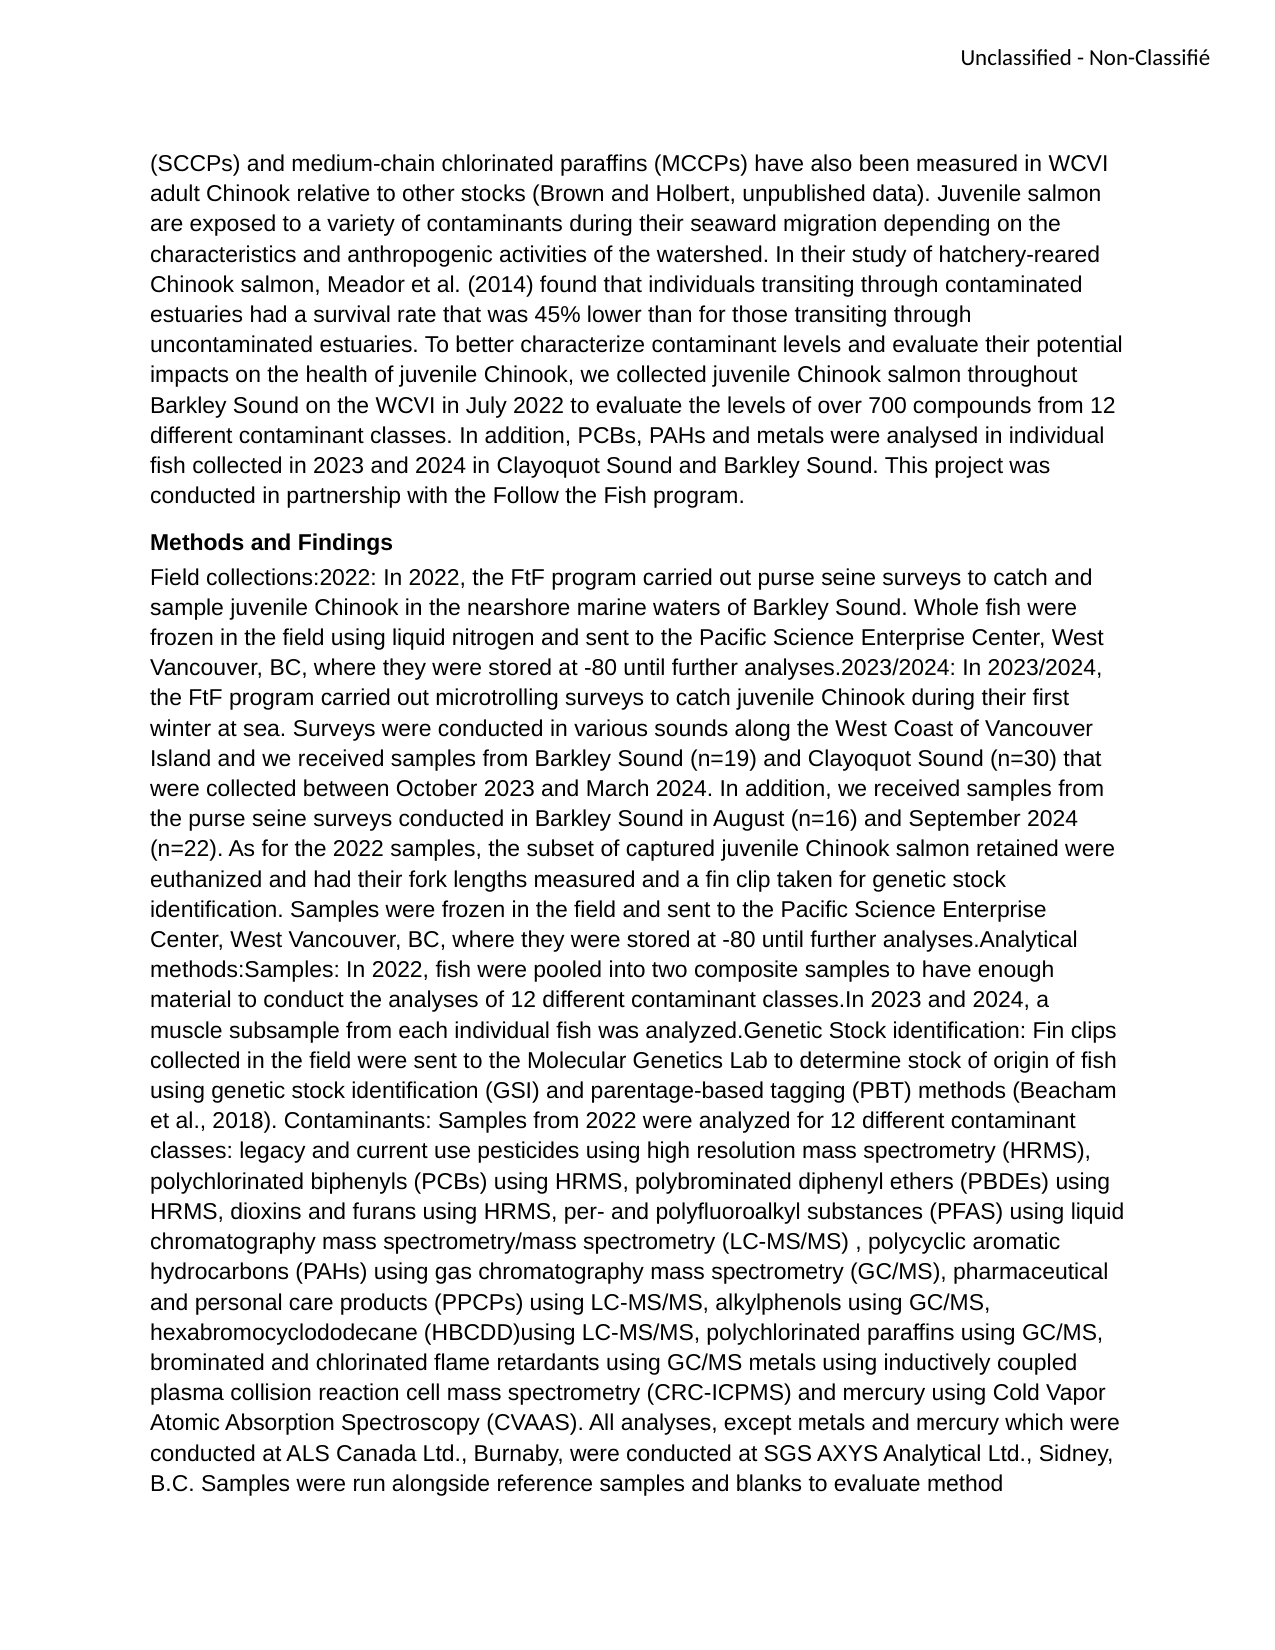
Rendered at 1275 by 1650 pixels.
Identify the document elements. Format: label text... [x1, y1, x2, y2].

subtitle Methods and Findings [150, 529, 1125, 556]
